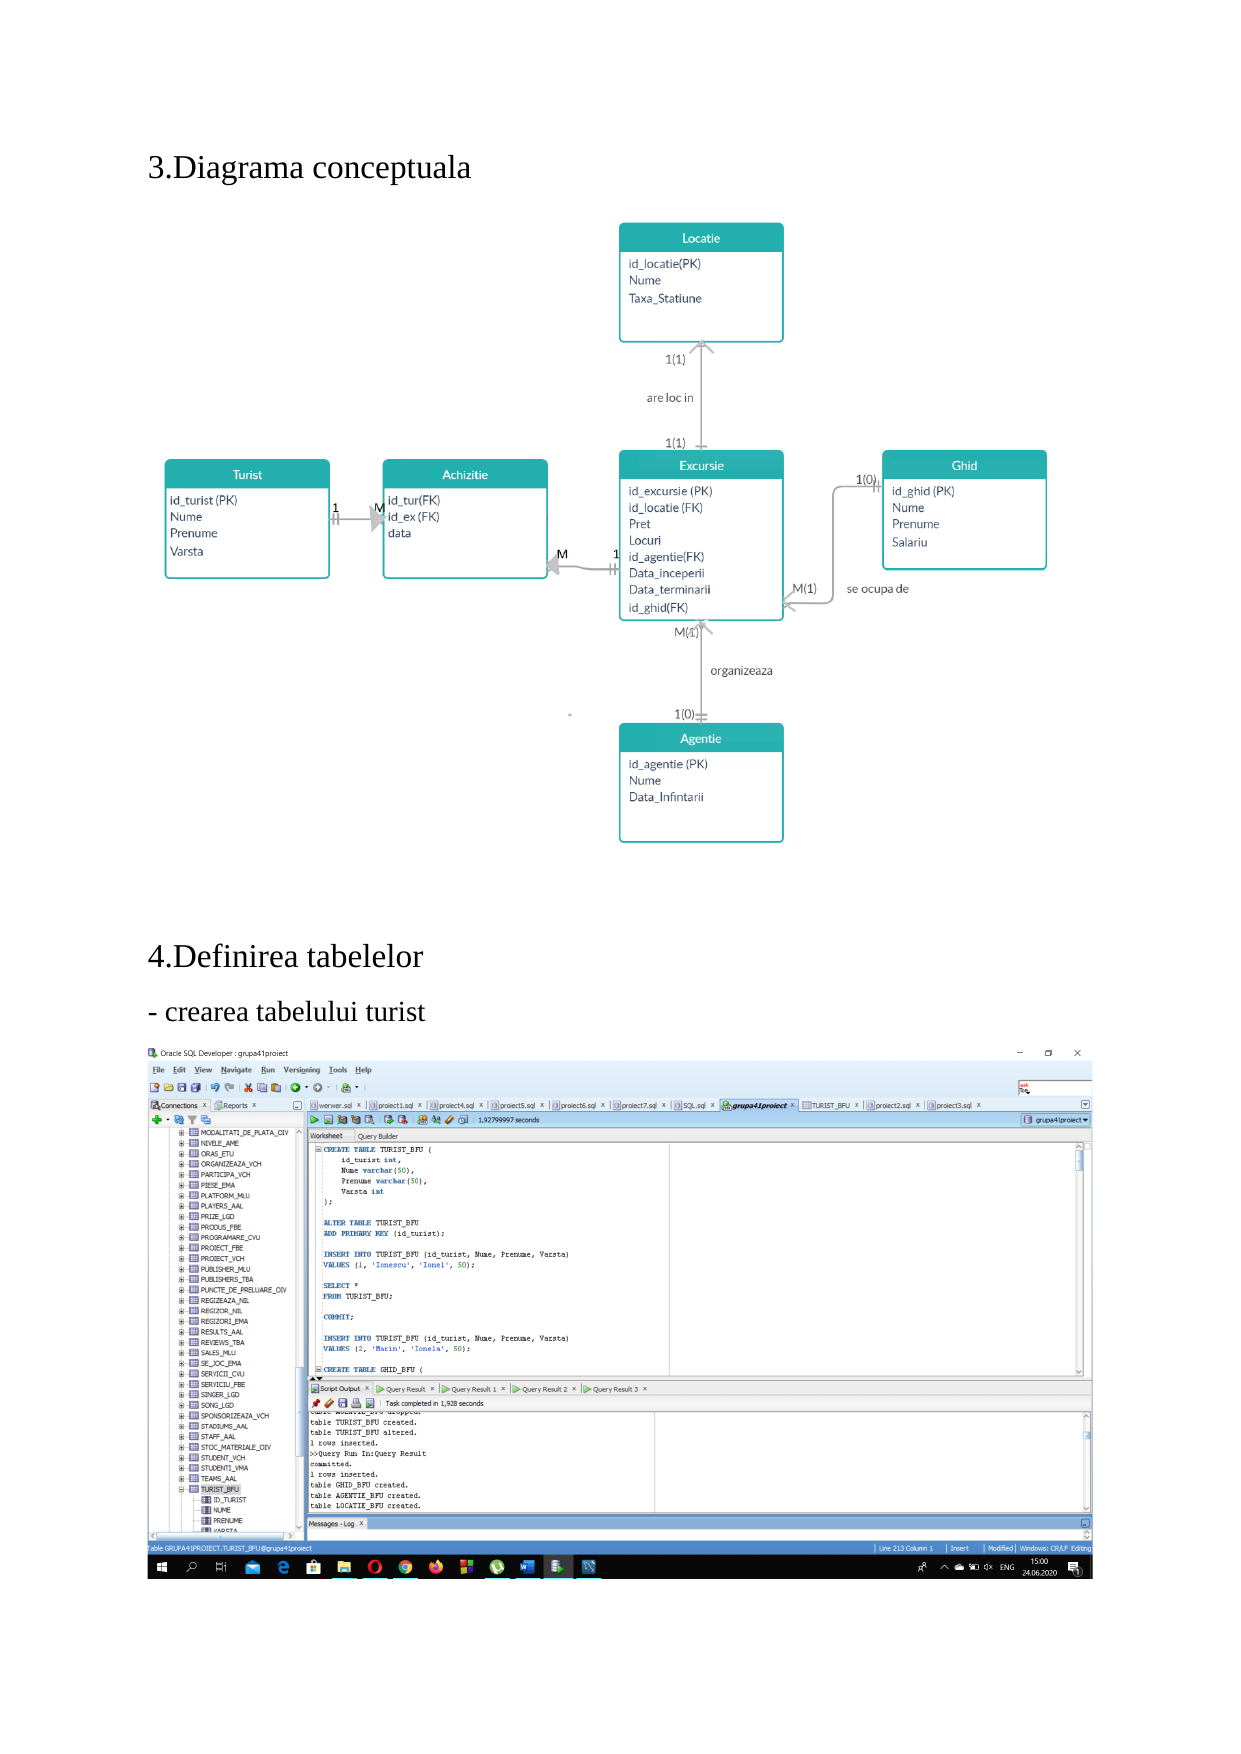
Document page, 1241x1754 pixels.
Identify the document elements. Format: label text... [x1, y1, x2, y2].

picture [147, 205, 1092, 860]
text - crearea tabelului turist [148, 994, 1093, 1028]
text 4.Definirea tabelelor [148, 936, 1093, 974]
picture [147, 1047, 1093, 1579]
text 3.Diagrama conceptuala [148, 148, 1093, 186]
